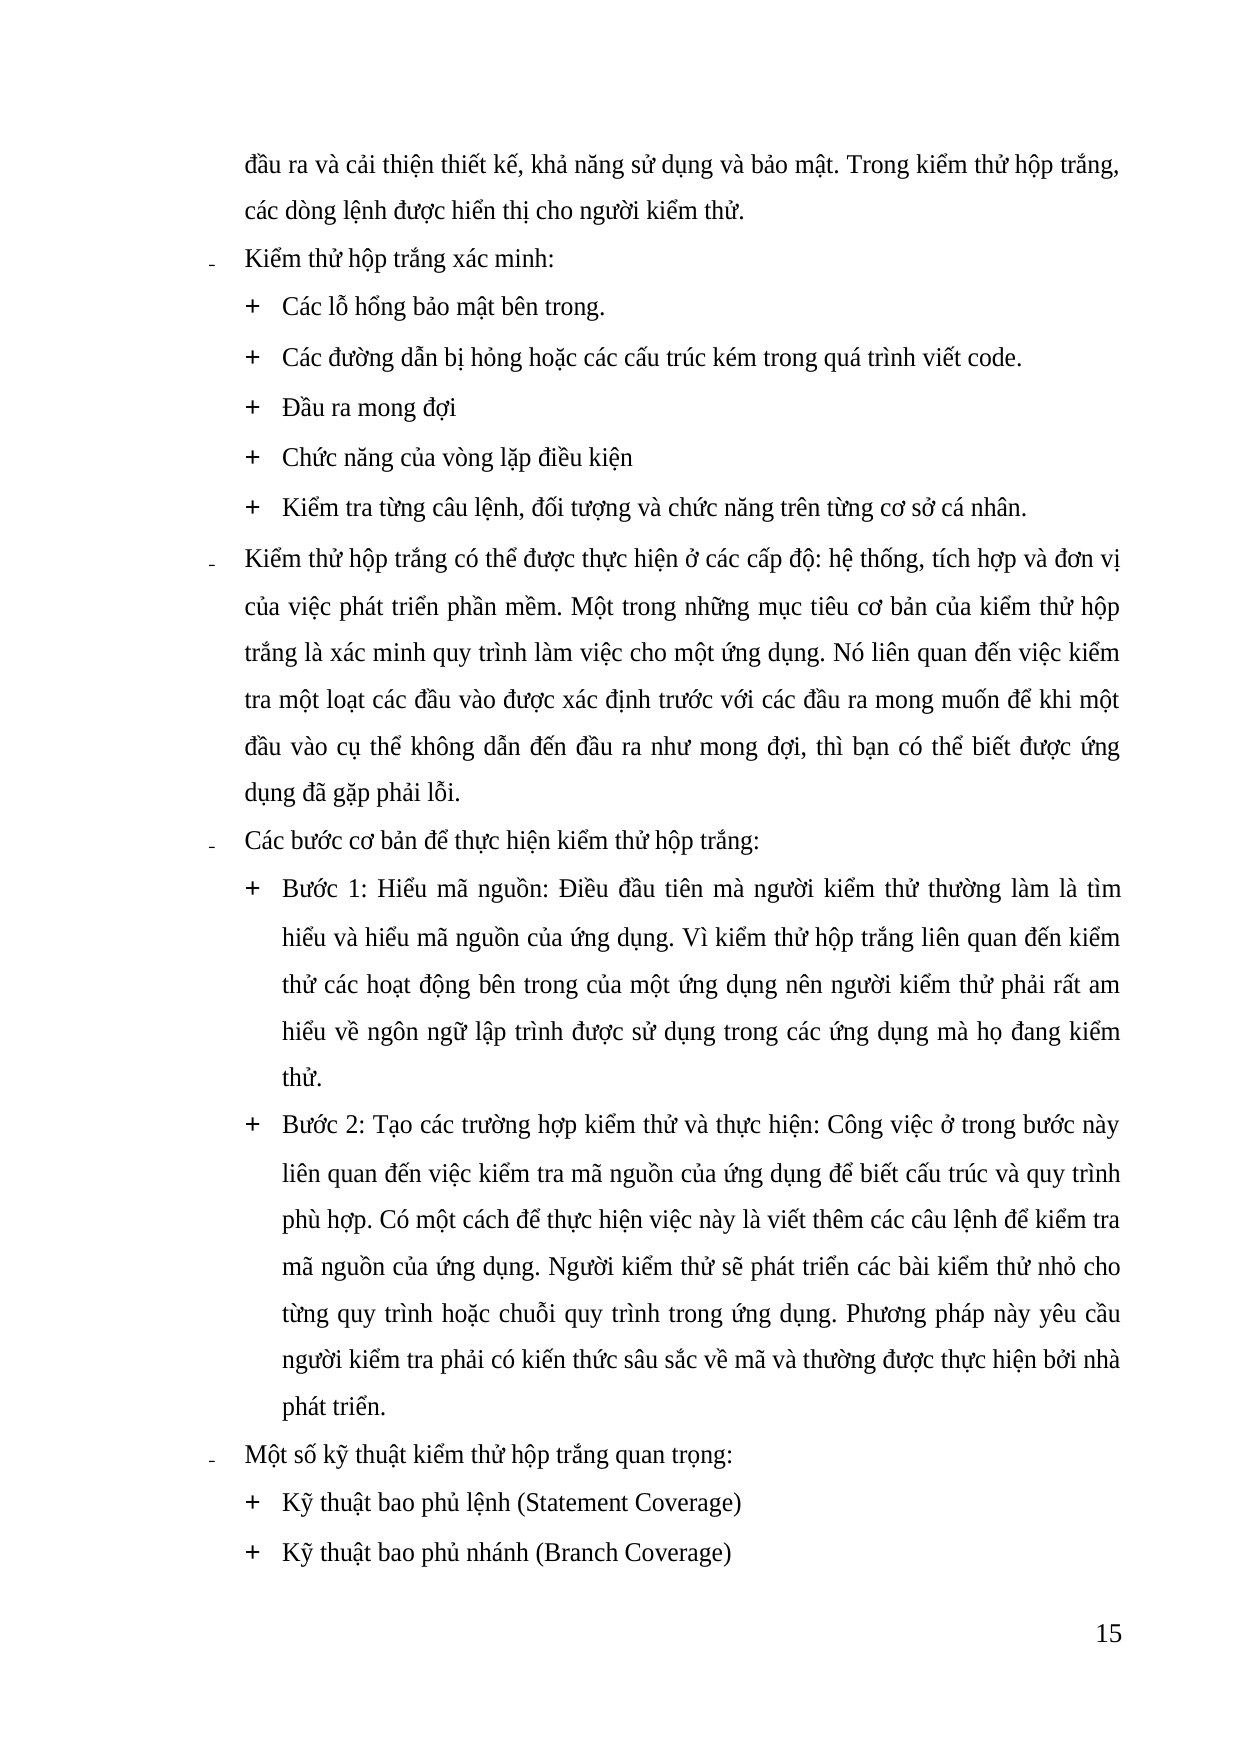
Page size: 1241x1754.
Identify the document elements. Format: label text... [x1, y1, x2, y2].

list Kỹ thuật bao phủ lệnh (Statement Coverage) [244, 1486, 1122, 1520]
list Các lỗ hổng bảo mật bên trong. [244, 291, 1122, 324]
list Các đường dẫn bị hỏng hoặc các cấu trúc kém trong quá trình viết code. [244, 341, 1122, 374]
list Kiểm thử hộp trắng xác minh: [207, 241, 1122, 274]
list Bước 2: Tạo các trường hợp kiểm thử và thực hiện: Công việc ở trong bước này liên quan đến việc kiểm tra mã nguồn của ứng dụng để biết cấu trúc và quy trình phù hợp. Có một cách để thực hiện việc này là viết thêm các câu lệnh để kiểm tra mã nguồn của ứng dụng. Người kiểm thử sẽ phát triển các bài kiểm thử nhỏ cho từng quy trình hoặc chuỗi quy trình trong ứng dụng. Phương pháp này yêu cầu người kiểm tra phải có kiến thức sâu sắc về mã và thường được thực hiện bởi nhà phát triển. [244, 1108, 1122, 1421]
list Bước 1: Hiểu mã nguồn: Điều đầu tiên mà người kiểm thử thường làm là tìm hiểu và hiểu mã nguồn của ứng dụng. Vì kiểm thử hộp trắng liên quan đến kiểm thử các hoạt động bên trong của một ứng dụng nên người kiểm thử phải rất am hiểu về ngôn ngữ lập trình được sử dụng trong các ứng dụng mà họ đang kiểm thử. [244, 872, 1122, 1092]
list Đầu ra mong đợi [244, 391, 1122, 424]
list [207, 148, 1122, 226]
list Kỹ thuật bao phủ nhánh (Branch Coverage) [244, 1537, 1122, 1570]
list Một số kỹ thuật kiểm thử hộp trắng quan trọng: [207, 1437, 1122, 1470]
list Chức năng của vòng lặp điều kiện [244, 441, 1122, 474]
list Các bước cơ bản để thực hiện kiểm thử hộp trắng: [207, 823, 1122, 856]
list Kiểm tra từng câu lệnh, đối tượng và chức năng trên từng cơ sở cá nhân. [244, 491, 1122, 524]
list Kiểm thử hộp trắng có thể được thực hiện ở các cấp độ: hệ thống, tích hợp và đơn vị của việc phát triển phần mềm. Một trong những mục tiêu cơ bản của kiểm thử hộp trắng là xác minh quy trình làm việc cho một ứng dụng. Nó liên quan đến việc kiểm tra một loạt các đầu vào được xác định trước với các đầu ra mong muốn để khi một đầu vào cụ thể không dẫn đến đầu ra như mong đợi, thì bạn có thể biết được ứng dụng đã gặp phải lỗi. [207, 541, 1122, 807]
